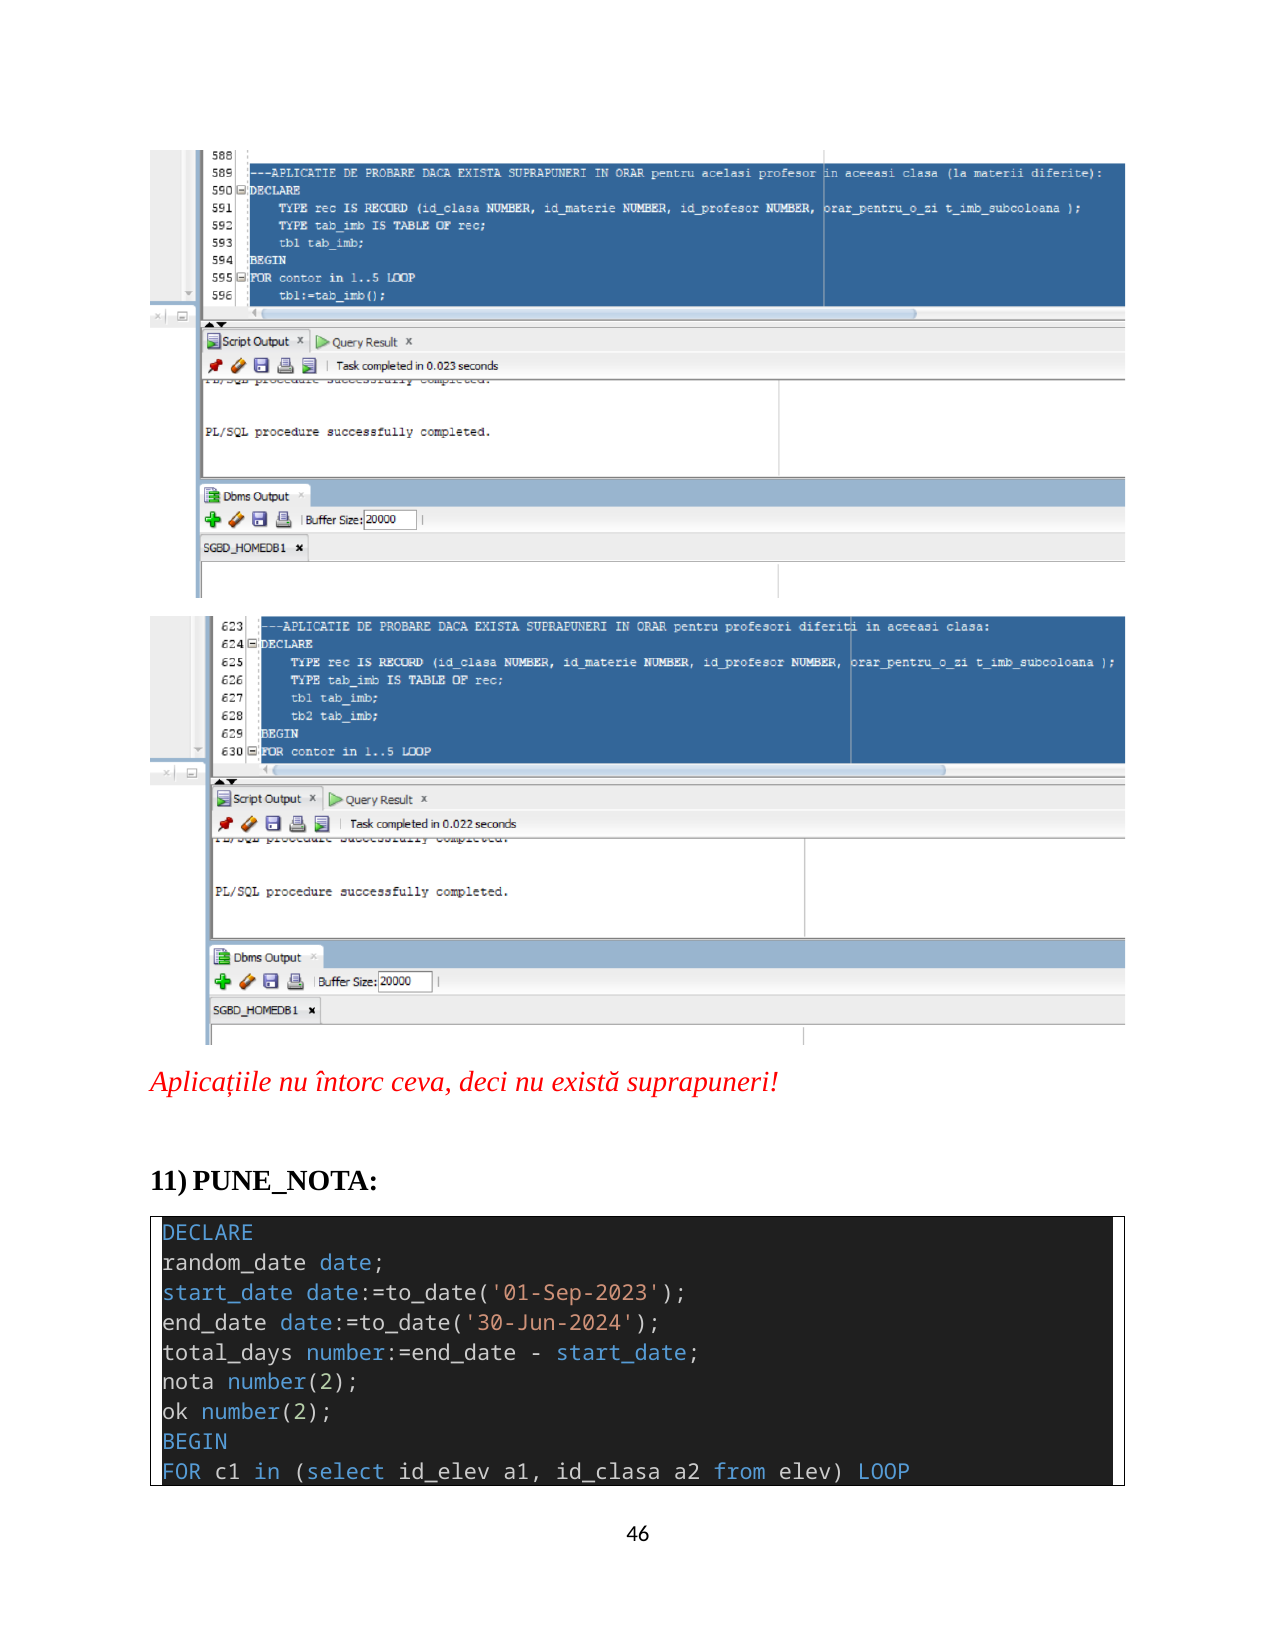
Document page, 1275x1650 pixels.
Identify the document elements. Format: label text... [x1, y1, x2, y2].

picture [150, 150, 1125, 598]
text 11) PUNE_NOTA: [150, 1163, 1125, 1197]
picture [150, 616, 1125, 1045]
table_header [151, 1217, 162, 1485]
text Aplicațiile nu întorc ceva, deci nu există suprapuneri! [150, 1064, 1125, 1097]
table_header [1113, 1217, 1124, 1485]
